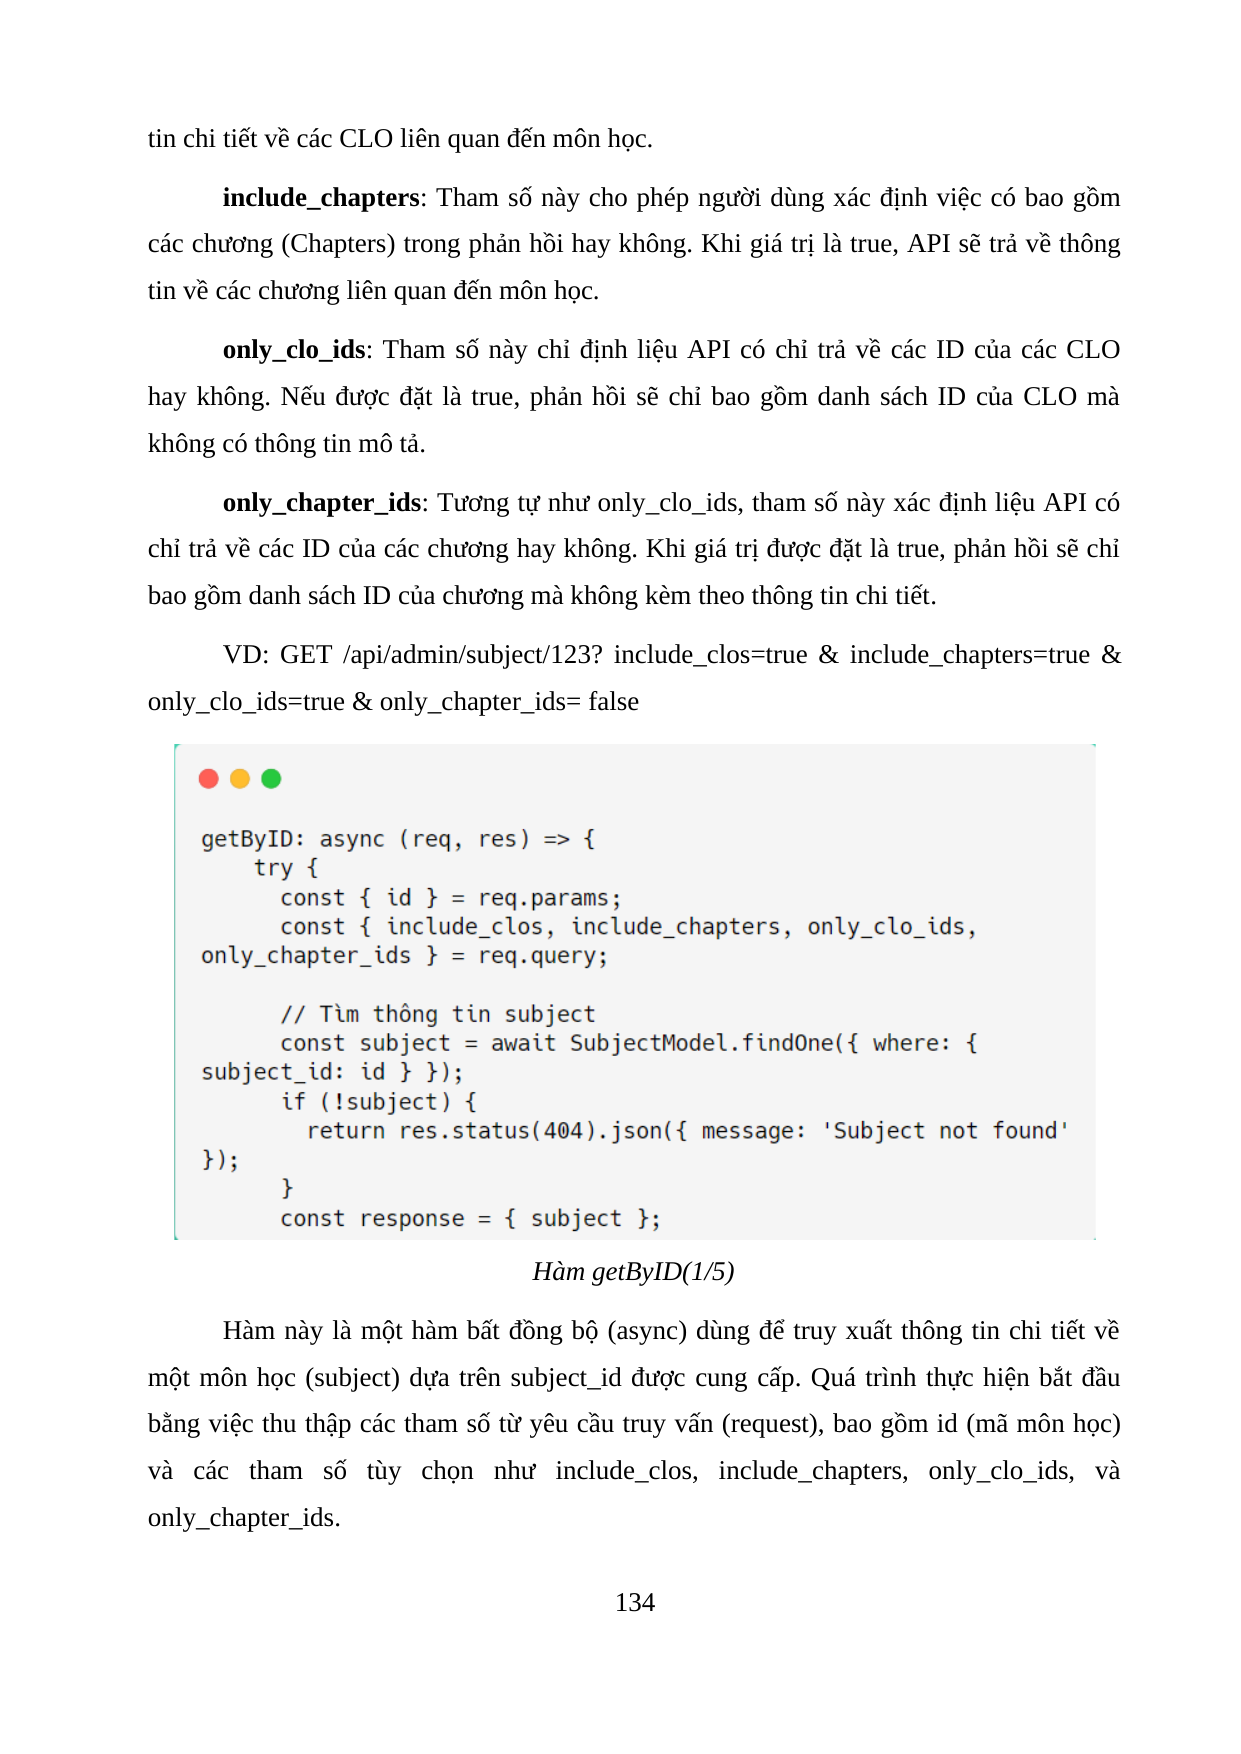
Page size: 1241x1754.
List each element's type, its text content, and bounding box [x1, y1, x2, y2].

text Hàm getByID(1/5) [148, 1255, 1122, 1286]
text Hàm này là một hàm bất đồng bộ (async) dùng để truy xuất thông tin chi tiết về một môn học (subject) dựa trên subject_id được cung cấp. Quá trình thực hiện bắt đầu bằng việc thu thập các tham số từ yêu cầu truy vấn (request), bao gồm id (mã môn học) và các tham số tùy chọn như include_clos, include_chapters, only_clo_ids, và only_chapter_ids. [148, 1314, 1122, 1532]
text only_clo_ids: Tham số này chỉ định liệu API có chỉ trả về các ID của các CLO hay không. Nếu được đặt là true, phản hồi sẽ chỉ bao gồm danh sách ID của CLO mà không có thông tin mô tả. [148, 333, 1122, 458]
text include_chapters: Tham số này cho phép người dùng xác định việc có bao gồm các chương (Chapters) trong phản hồi hay không. Khi giá trị là true, API sẽ trả về thông tin về các chương liên quan đến môn học. [148, 181, 1122, 305]
picture [174, 744, 1096, 1240]
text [148, 122, 1122, 153]
text VD: GET /api/admin/subject/123? include_clos=true & include_chapters=true & only_clo_ids=true & only_chapter_ids= false [148, 638, 1122, 716]
text only_chapter_ids: Tương tự như only_clo_ids, tham số này xác định liệu API có chỉ trả về các ID của các chương hay không. Khi giá trị được đặt là true, phản hồi sẽ chỉ bao gồm danh sách ID của chương mà không kèm theo thông tin chi tiết. [148, 486, 1122, 610]
